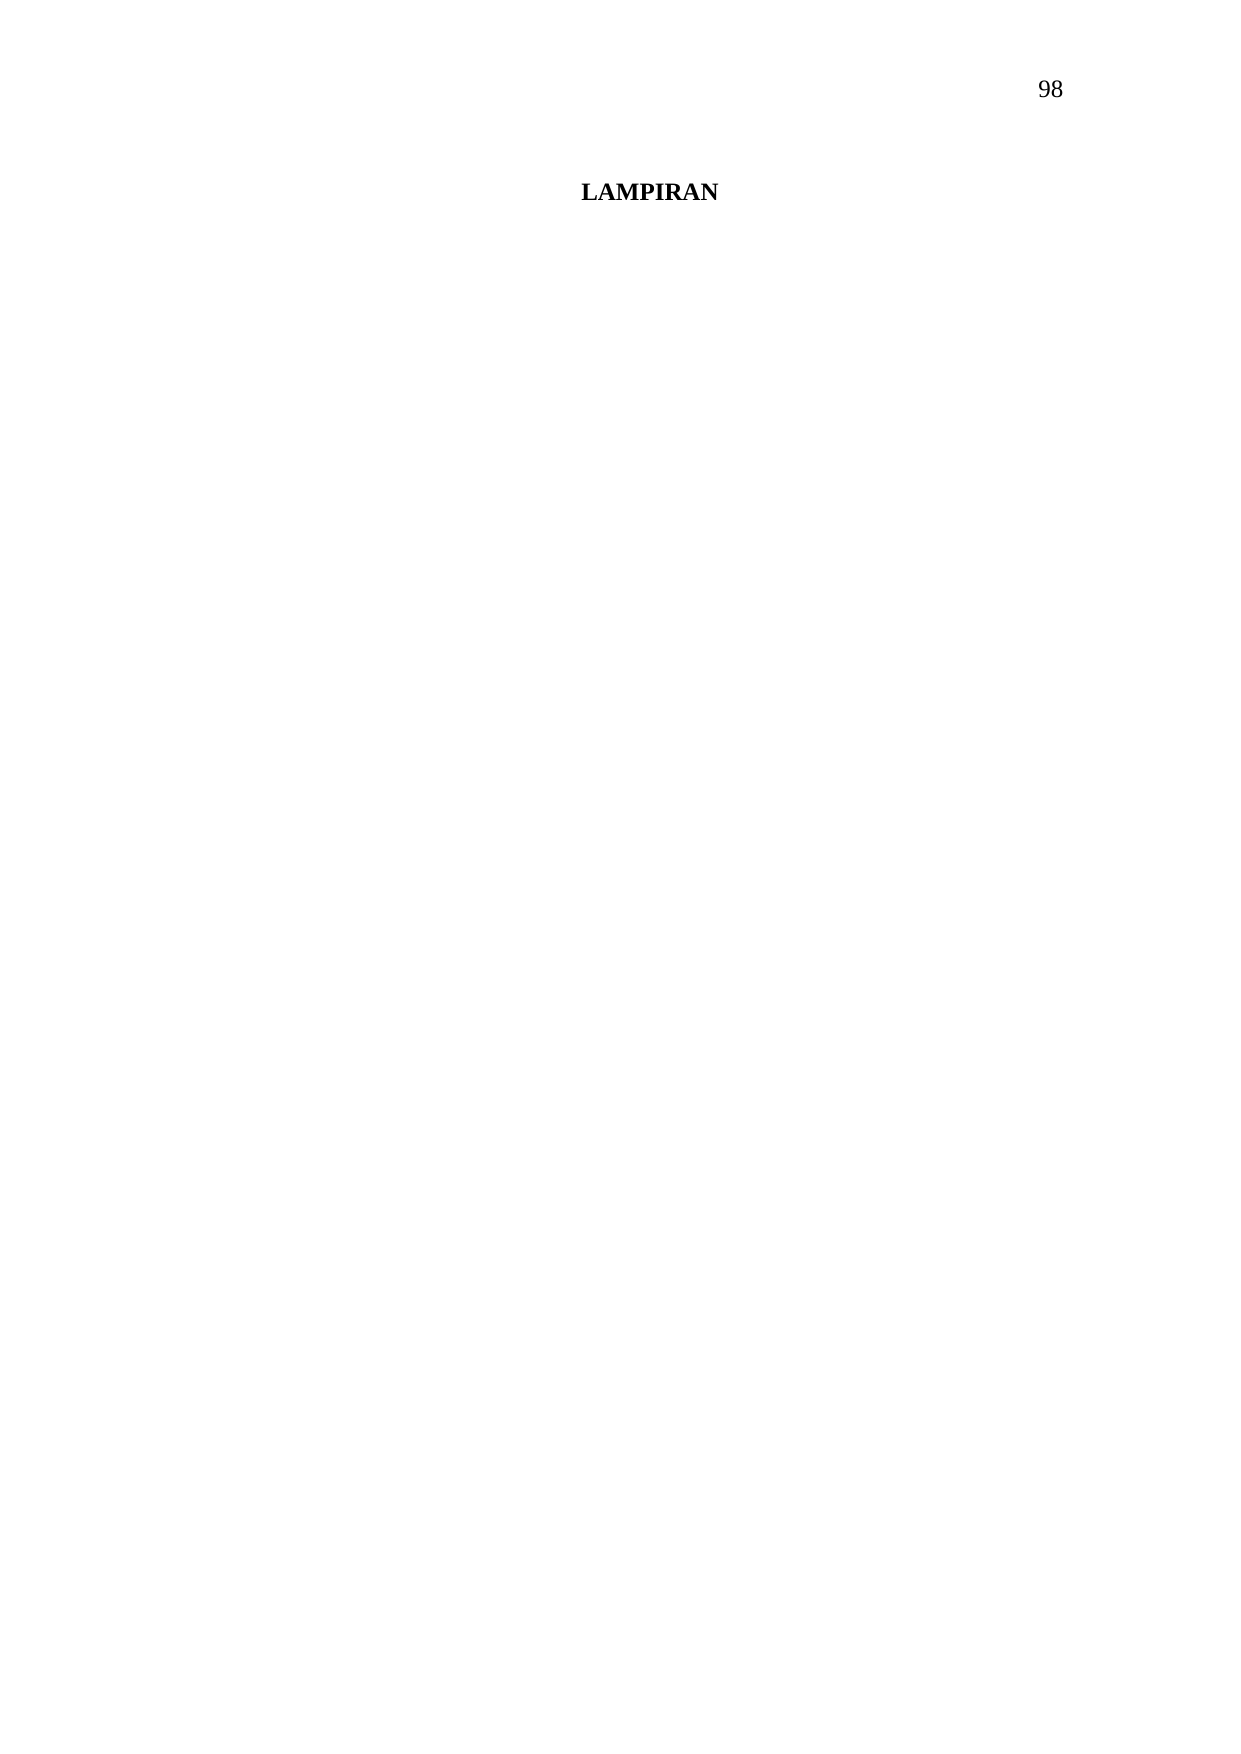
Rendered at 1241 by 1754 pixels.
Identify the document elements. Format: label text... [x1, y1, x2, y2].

text LAMPIRAN [236, 177, 1063, 206]
